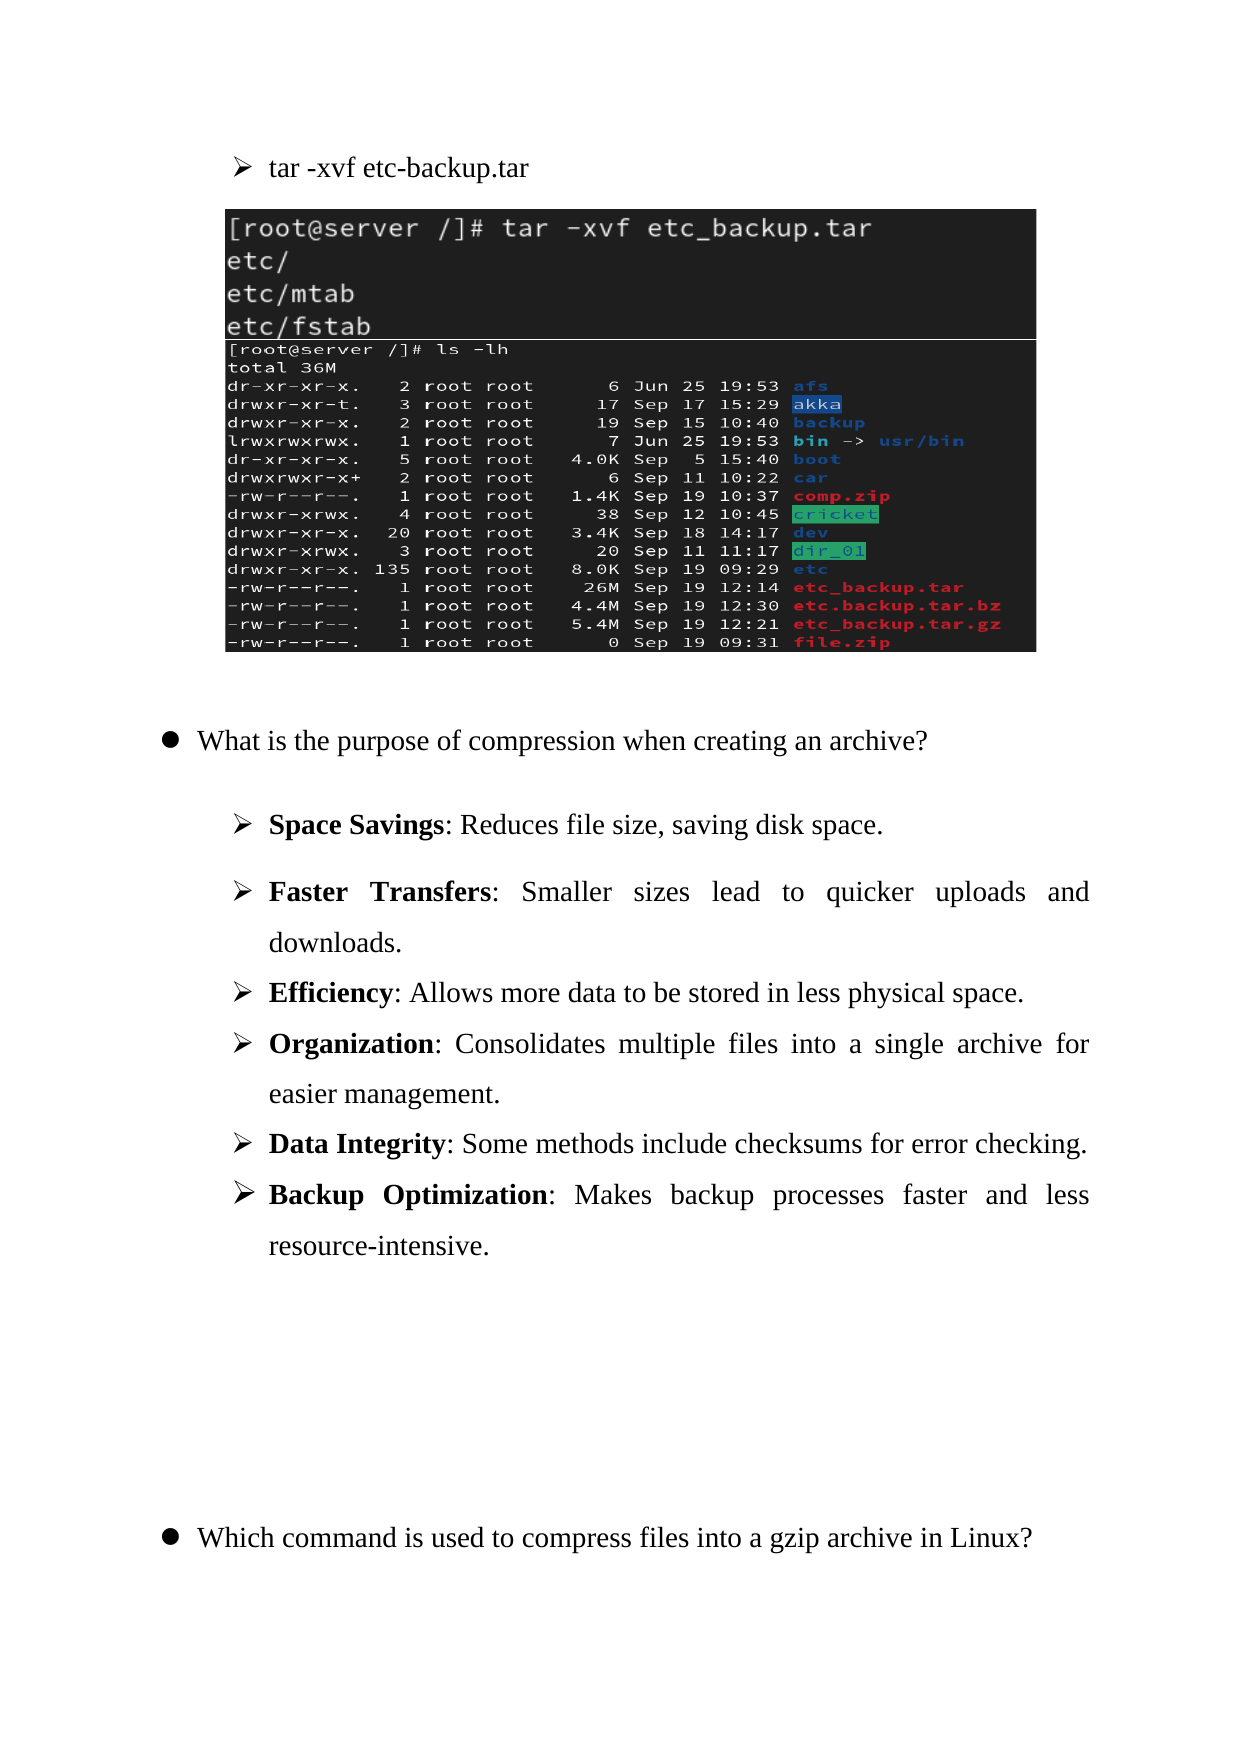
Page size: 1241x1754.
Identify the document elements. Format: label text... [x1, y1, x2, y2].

list Which command is used to compress files into a gzip archive in Linux? [159, 1520, 1090, 1554]
list Space Savings: Reduces file size, saving disk space. [231, 807, 1090, 841]
list Backup Optimization: Makes backup processes faster and less resource-intensive. [231, 1177, 1090, 1262]
list tar -xvf etc-backup.tar [231, 150, 1090, 184]
list Data Integrity: Some methods include checksums for error checking. [231, 1126, 1090, 1160]
picture [225, 340, 1037, 652]
list Efficiency: Allows more data to be stored in less physical space. [231, 975, 1090, 1009]
list What is the purpose of compression when creating an archive? [159, 723, 1090, 757]
picture [225, 209, 1037, 339]
list Organization: Consolidates multiple files into a single archive for easier management. [231, 1026, 1090, 1110]
list Faster Transfers: Smaller sizes lead to quicker uploads and downloads. [231, 874, 1090, 958]
